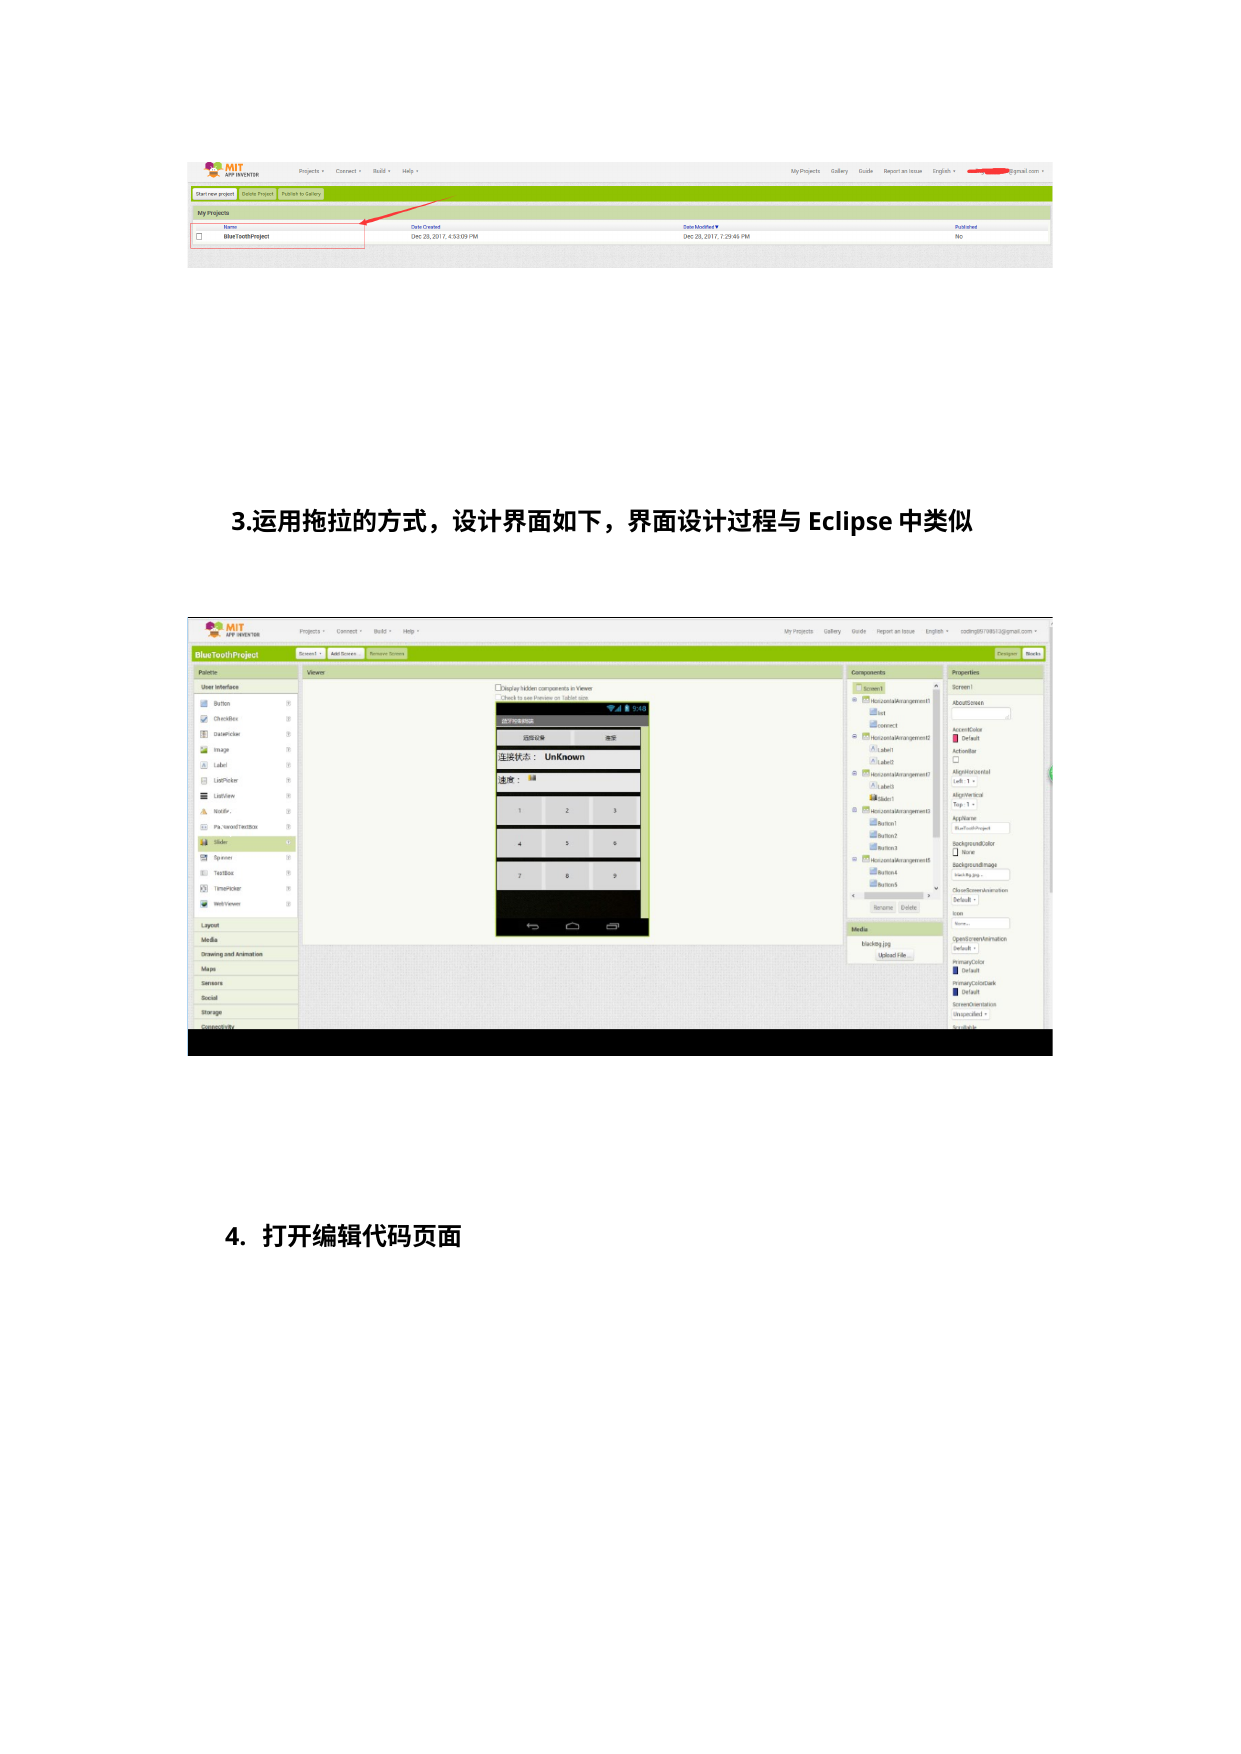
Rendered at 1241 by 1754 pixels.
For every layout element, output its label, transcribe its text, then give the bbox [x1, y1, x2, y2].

picture [187, 617, 1053, 1056]
picture [187, 162, 1053, 268]
text 3.运用拖拉的方式，设计界面如下，界面设计过程与Eclipse中类似 [187, 487, 1053, 552]
list 打开编辑代码页面 [225, 1202, 1053, 1267]
